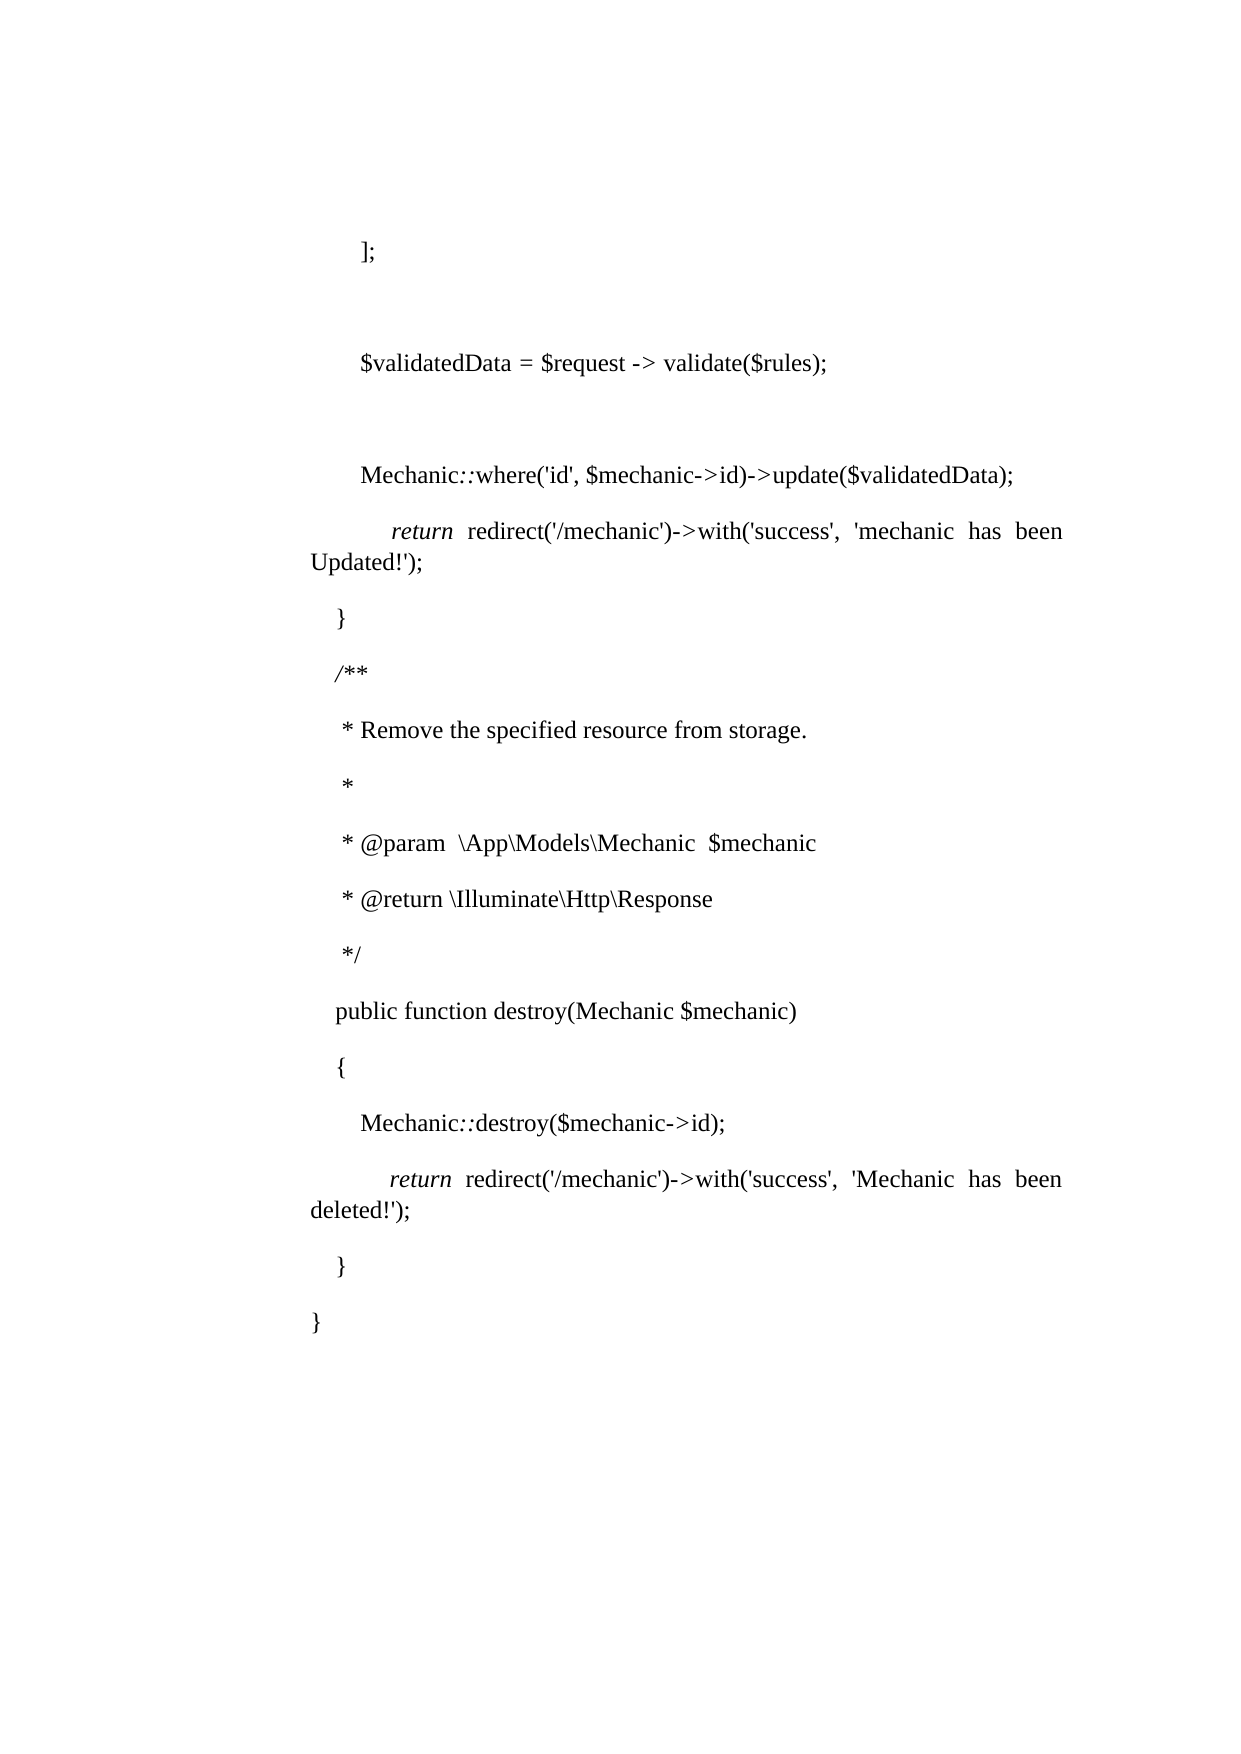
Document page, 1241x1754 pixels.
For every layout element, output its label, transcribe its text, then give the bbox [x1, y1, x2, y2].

subtitle /** [310, 659, 1063, 688]
subtitle Mechanic::destroy($mechanic->id); [310, 1108, 1063, 1137]
subtitle * Remove the specified resource from storage. [310, 716, 1063, 744]
subtitle return redirect('/mechanic')->with('success', 'Mechanic has been deleted!'); [310, 1164, 1063, 1224]
subtitle { [310, 1052, 1063, 1081]
subtitle return redirect('/mechanic')->with('success', 'mechanic has been Updated!'); [310, 516, 1063, 576]
subtitle } [310, 603, 1063, 632]
subtitle ]; [310, 236, 1063, 265]
subtitle } [310, 1251, 1063, 1280]
subtitle * @return \Illuminate\Http\Response [310, 884, 1063, 912]
subtitle $validatedData = $request -> validate($rules); [310, 348, 1063, 377]
subtitle * @param \App\Models\Mechanic $mechanic [310, 828, 1063, 856]
subtitle } [310, 1307, 1063, 1336]
subtitle */ [310, 940, 1063, 968]
subtitle public function destroy(Mechanic $mechanic) [310, 996, 1063, 1024]
subtitle Mechanic::where('id', $mechanic->id)->update($validatedData); [310, 460, 1063, 489]
subtitle * [310, 772, 1063, 800]
